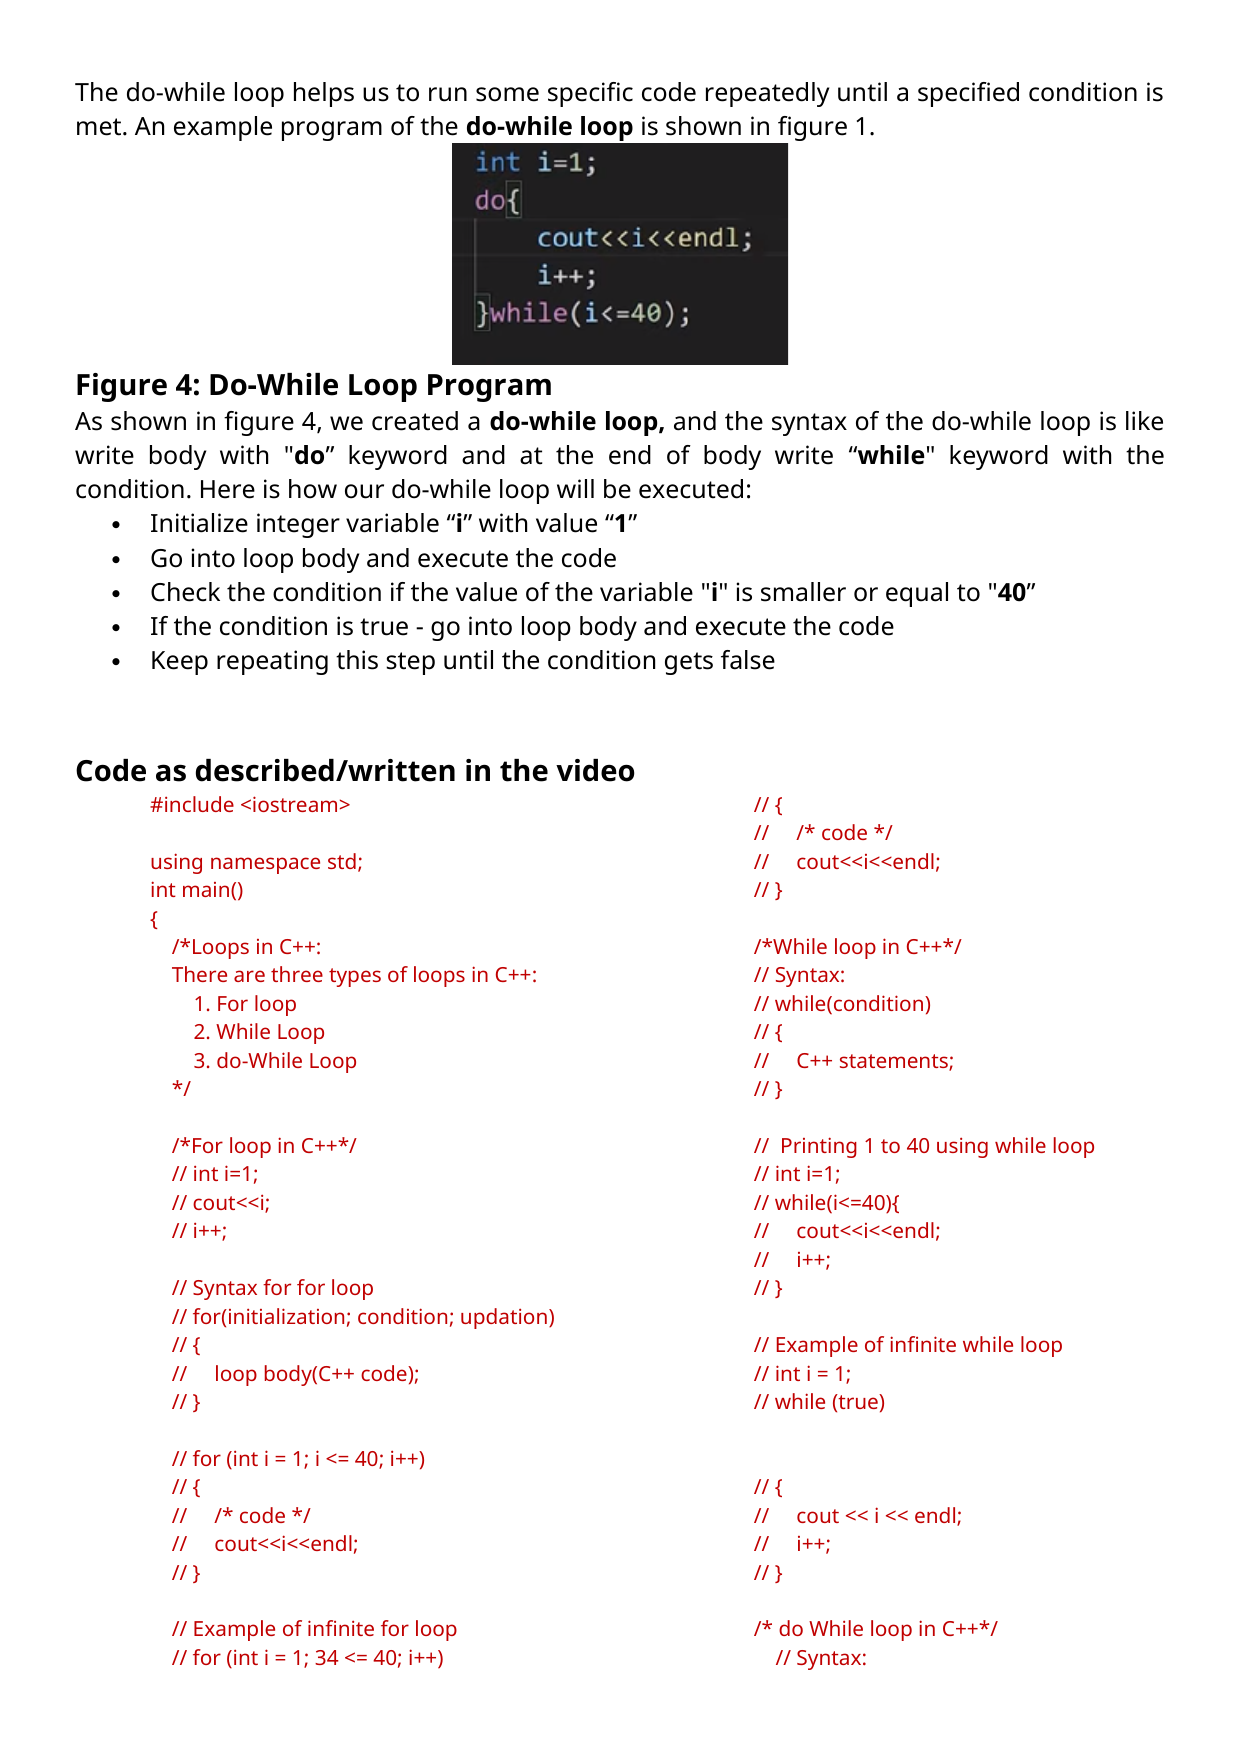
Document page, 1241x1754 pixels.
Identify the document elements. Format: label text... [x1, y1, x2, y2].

text */ [150, 1074, 583, 1103]
subtitle Code as described/written in the video [75, 750, 1165, 790]
text // i++; [732, 1245, 1165, 1273]
text // Syntax for for loop [150, 1273, 583, 1302]
text // { [150, 1472, 583, 1501]
text // { [732, 1017, 1165, 1046]
text // while(i<=40){ [732, 1188, 1165, 1216]
text // int i=1; [732, 1159, 1165, 1188]
text There are three types of loops in C++: [150, 961, 583, 989]
text // cout<<i<<endl; [150, 1529, 583, 1558]
text // while (true) [732, 1387, 1165, 1416]
text // } [732, 875, 1165, 904]
text /*While loop in C++*/ [732, 932, 1165, 961]
text Figure 4: Do-While Loop Program [75, 364, 1165, 404]
text // Syntax: [732, 1643, 1165, 1671]
text // /* code */ [150, 1501, 583, 1529]
text // } [150, 1387, 583, 1416]
text // /* code */ [732, 818, 1165, 847]
text // for(initialization; condition; updation) [150, 1302, 583, 1330]
text // Example of infinite for loop [150, 1614, 583, 1643]
text 2. While Loop [150, 1017, 583, 1046]
list Go into loop body and execute the code [112, 540, 1165, 574]
text { [150, 904, 583, 932]
text // Example of infinite while loop [732, 1330, 1165, 1359]
text // cout << i << endl; [732, 1501, 1165, 1529]
text #include <iostream> [150, 790, 583, 818]
text /*Loops in C++: [150, 932, 583, 961]
text // while(condition) [732, 989, 1165, 1017]
text // } [150, 1558, 583, 1586]
text // for (int i = 1; 34 <= 40; i++) [150, 1643, 583, 1671]
text 1. For loop [150, 989, 583, 1017]
list Check the condition if the value of the variable "i" is smaller or equal to "40” [112, 574, 1165, 608]
text // } [732, 1558, 1165, 1586]
text // i++; [150, 1216, 583, 1245]
text // loop body(C++ code); [150, 1359, 583, 1387]
text // cout<<i<<endl; [732, 847, 1165, 875]
text 3. do-While Loop [150, 1046, 583, 1074]
text // cout<<i<<endl; [732, 1216, 1165, 1245]
text // int i=1; [150, 1159, 583, 1188]
text // int i = 1; [732, 1359, 1165, 1387]
text // for (int i = 1; i <= 40; i++) [150, 1444, 583, 1472]
text // i++; [732, 1529, 1165, 1558]
text int main() [150, 875, 583, 904]
list Keep repeating this step until the condition gets false [112, 642, 1165, 676]
text // Printing 1 to 40 using while loop [732, 1131, 1165, 1159]
text // { [732, 790, 1165, 818]
text // cout<<i; [150, 1188, 583, 1216]
text // } [732, 1273, 1165, 1302]
text // C++ statements; [732, 1046, 1165, 1074]
list If the condition is true - go into loop body and execute the code [112, 608, 1165, 642]
text // { [732, 1472, 1165, 1501]
list Initialize integer variable “i” with value “1” [112, 506, 1165, 540]
text // } [732, 1074, 1165, 1103]
text using namespace std; [150, 847, 583, 875]
text The do-while loop helps us to run some specific code repeatedly until a specified condition is met. An example program of the do-while loop is shown in figure 1. [75, 75, 1165, 143]
picture [452, 143, 789, 365]
text /*For loop in C++*/ [150, 1131, 583, 1159]
text /* do While loop in C++*/ [732, 1614, 1165, 1643]
text // Syntax: [732, 961, 1165, 989]
text As shown in figure 4, we created a do-while loop, and the syntax of the do-while loop is like write body with "do” keyword and at the end of body write “while" keyword with the condition. Here is how our do-while loop will be executed: [75, 404, 1165, 506]
text // { [150, 1330, 583, 1359]
